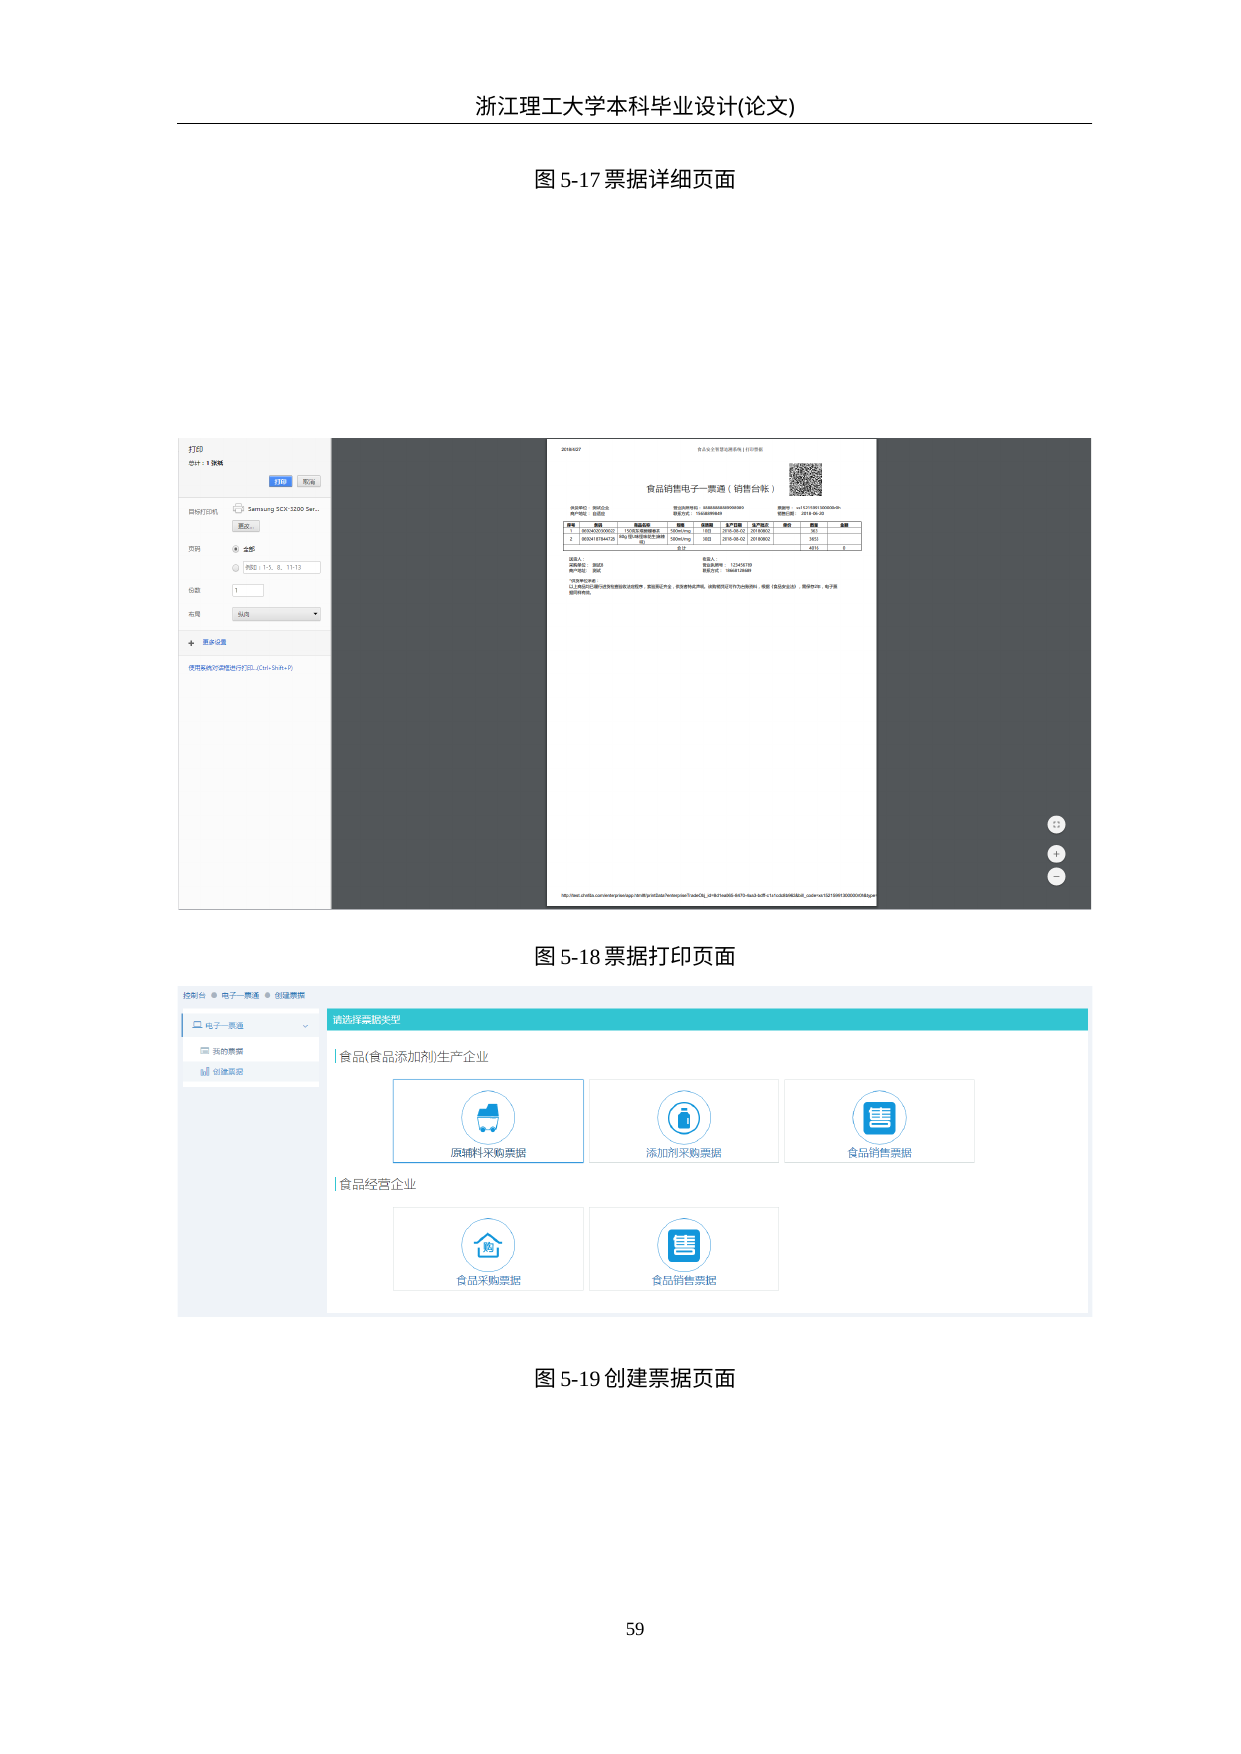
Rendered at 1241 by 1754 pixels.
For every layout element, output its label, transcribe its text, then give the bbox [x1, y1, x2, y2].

picture [177, 986, 1093, 1317]
text 图5-19创建票据页面 [177, 1317, 1092, 1393]
picture [178, 438, 1092, 910]
text 图5-18票据打印页面 [177, 938, 1092, 971]
